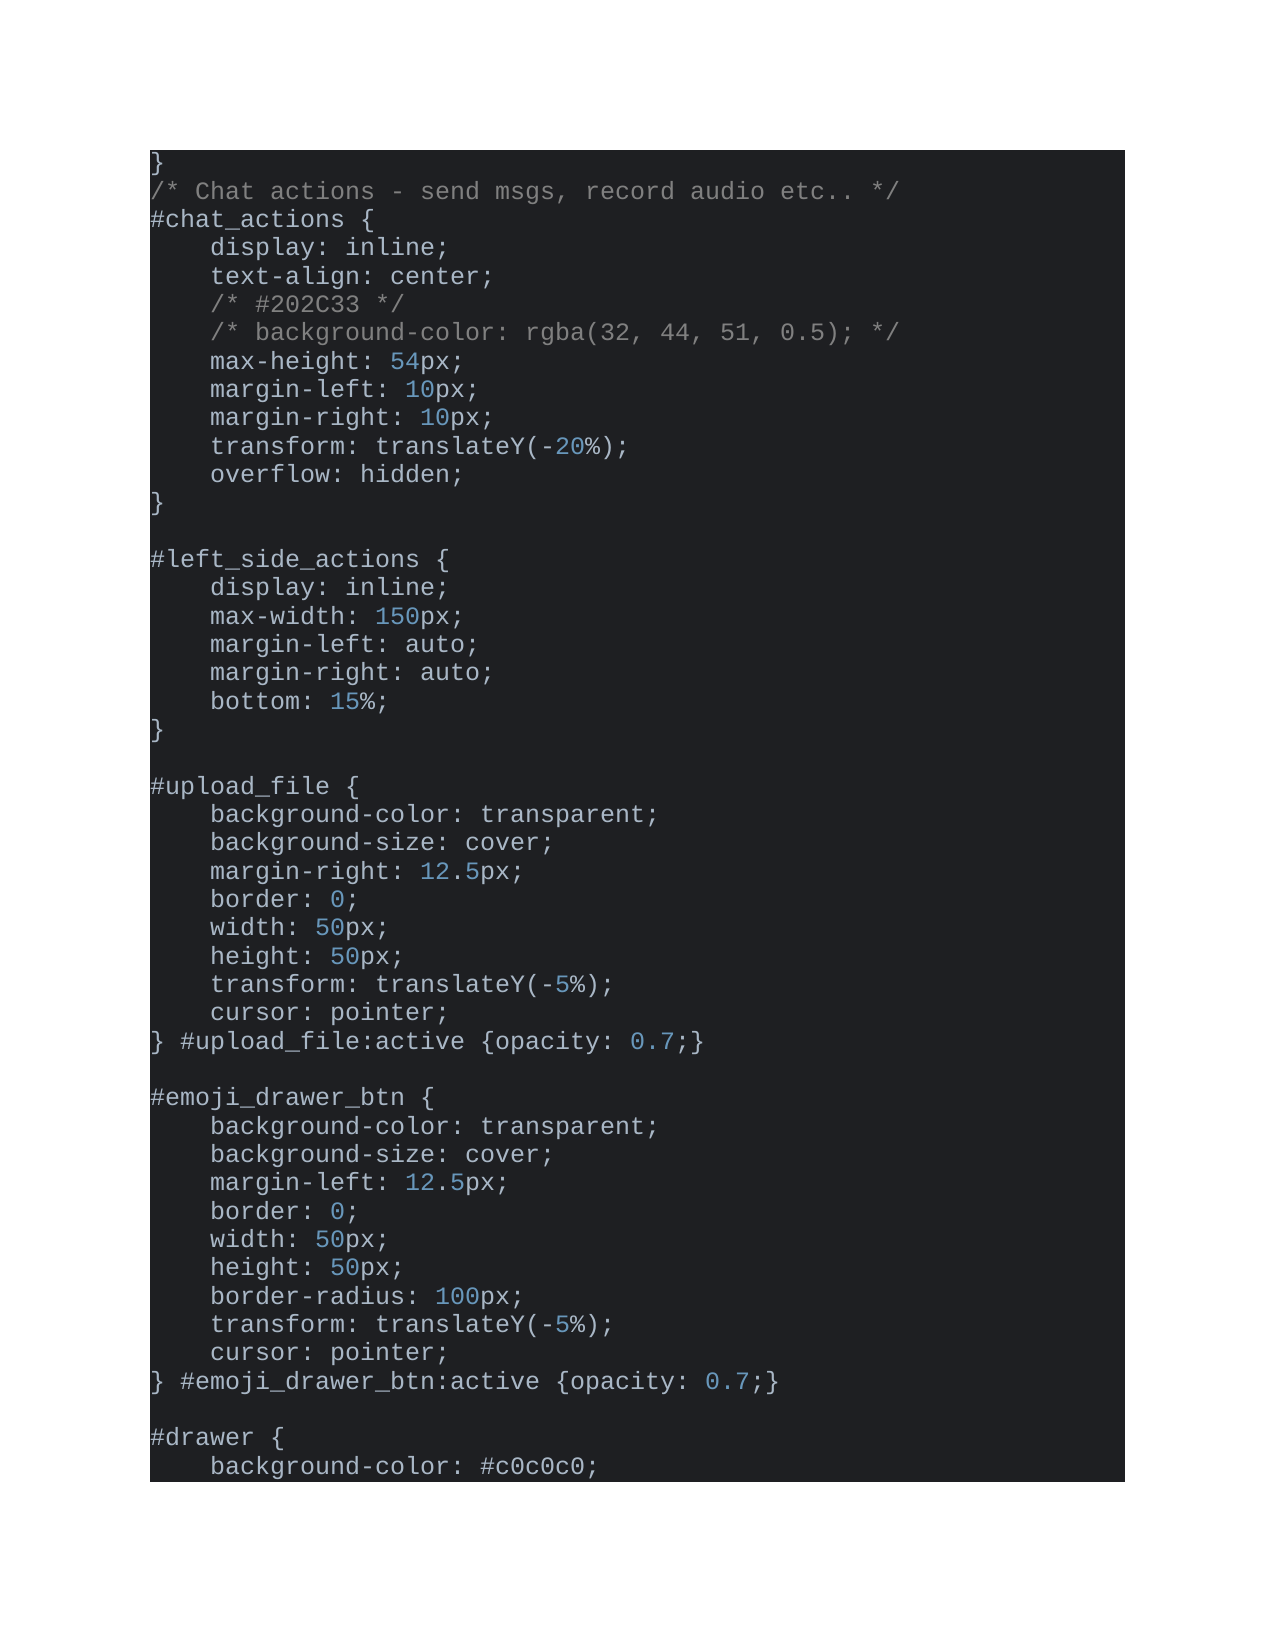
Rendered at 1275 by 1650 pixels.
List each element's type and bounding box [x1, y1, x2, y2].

text [150, 150, 1125, 1482]
